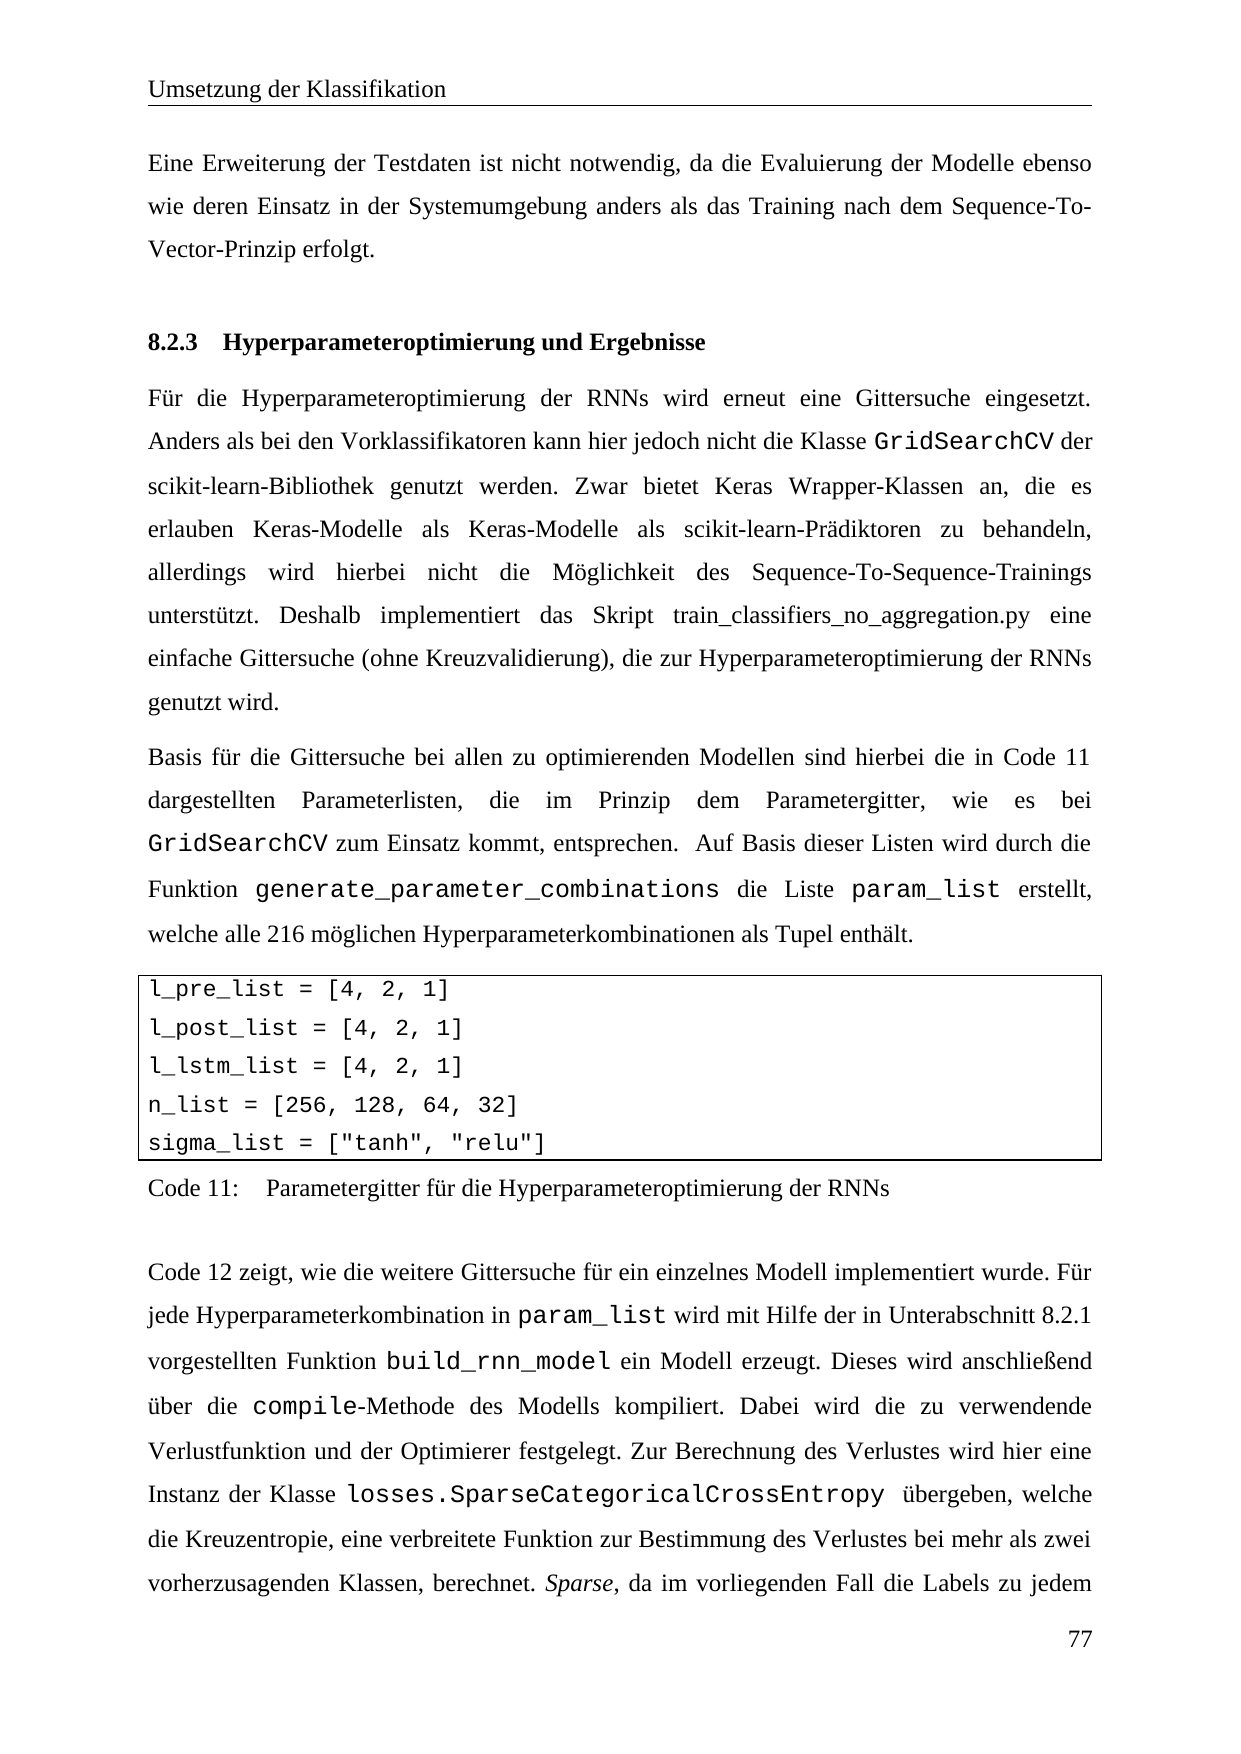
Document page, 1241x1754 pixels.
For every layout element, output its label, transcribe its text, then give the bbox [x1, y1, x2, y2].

text Basis für die Gittersuche bei allen zu optimierenden Modellen sind hierbei die in Code 11 dargestellten Parameterlisten, die im Prinzip dem Parametergitter, wie es bei GridSearchCV zum Einsatz kommt, entsprechen. Auf Basis dieser Listen wird durch die Funktion generate_parameter_combinations die Liste param_list erstellt, welche alle 216 möglichen Hyperparameterkombinationen als Tupel enthält. [148, 742, 1092, 948]
text l_lstm_list = [4, 2, 1] [139, 1051, 1101, 1081]
text Eine Erweiterung der Testdaten ist nicht notwendig, da die Evaluierung der Modelle ebenso wie deren Einsatz in der Systemumgebung anders als das Training nach dem Sequence-To-Vector-Prinzip erfolgt. [148, 148, 1092, 263]
text Für die Hyperparameteroptimierung der RNNs wird erneut eine Gittersuche eingesetzt. Anders als bei den Vorklassifikatoren kann hier jedoch nicht die Klasse GridSearchCV der scikit-learn-Bibliothek genutzt werden. Zwar bietet Keras Wrapper-Klassen an, die es erlauben Keras-Modelle als Keras-Modelle als scikit-learn-Prädiktoren zu behandeln, allerdings wird hierbei nicht die Möglichkeit des Sequence-To-Sequence-Trainings unterstützt. Deshalb implementiert das Skript train_classifiers_no_aggregation.py eine einfache Gittersuche (ohne Kreuzvalidierung), die zur Hyperparameteroptimierung der RNNs genutzt wird. [148, 383, 1092, 715]
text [148, 1257, 1092, 1596]
text l_pre_list = [4, 2, 1] [139, 976, 1101, 1004]
text sigma_list = ["tanh", "relu"] [139, 1128, 1101, 1159]
text l_post_list = [4, 2, 1] [139, 1013, 1101, 1042]
text n_list = [256, 128, 64, 32] [139, 1090, 1101, 1119]
subtitle Hyperparameteroptimierung und Ergebnisse [148, 327, 1092, 356]
